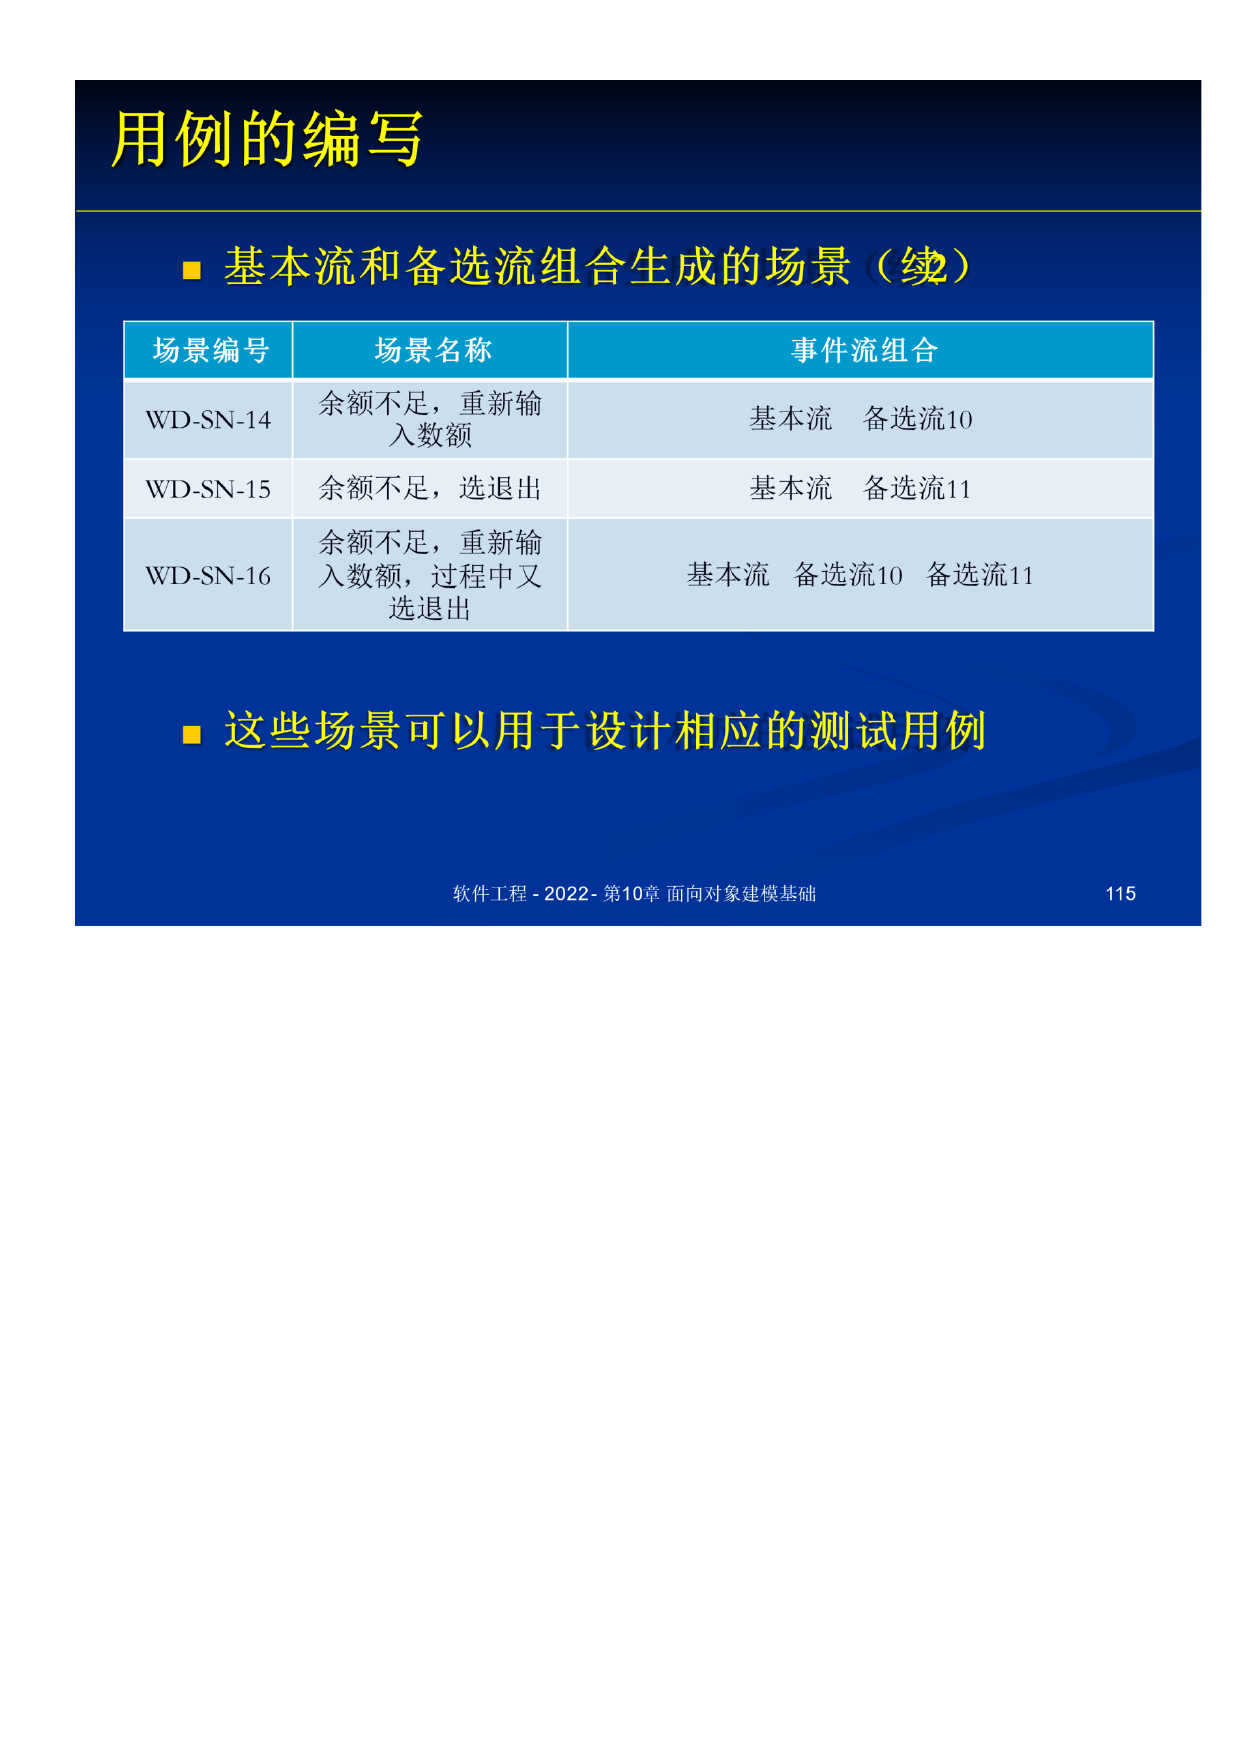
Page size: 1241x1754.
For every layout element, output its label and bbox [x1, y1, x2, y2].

picture [75, 80, 1202, 926]
